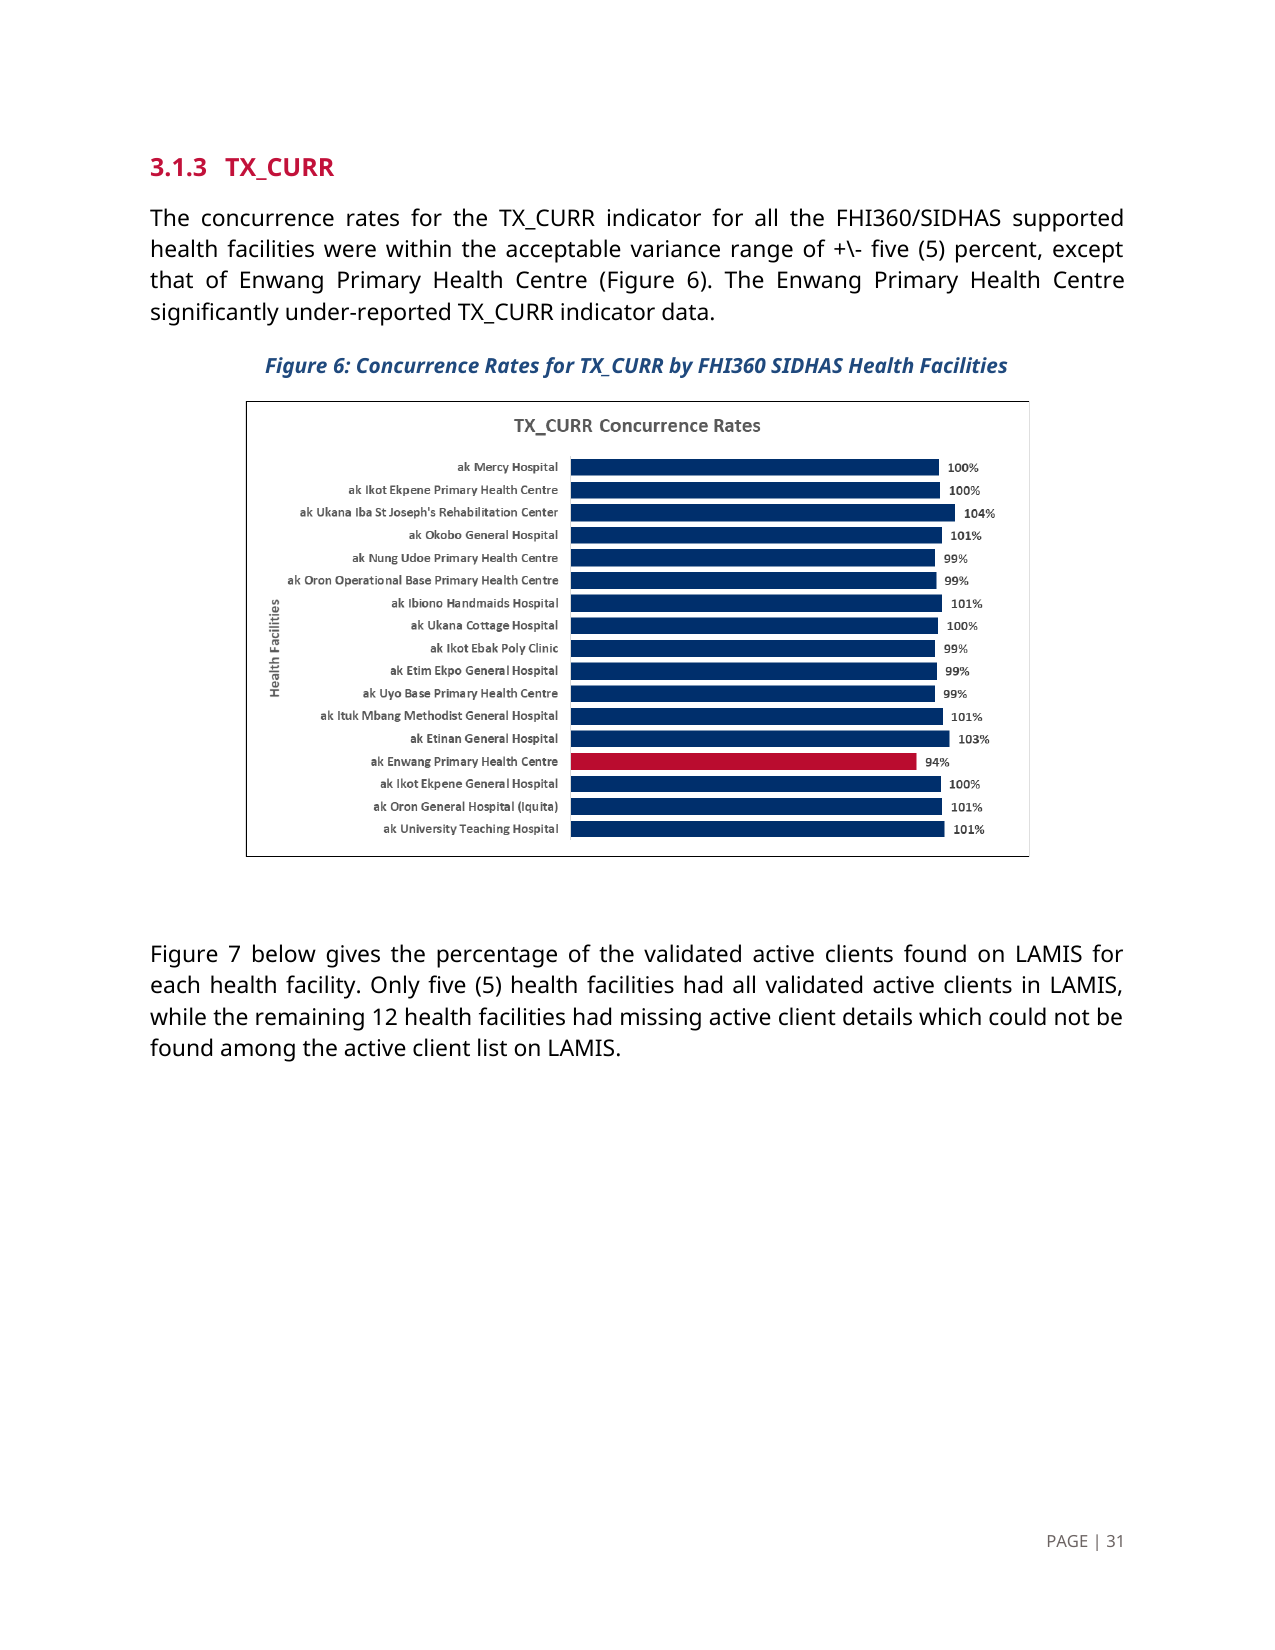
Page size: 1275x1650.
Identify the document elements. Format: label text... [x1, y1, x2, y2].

text The concurrence rates for the TX_CURR indicator for all the FHI360/SIDHAS supported health facilities were within the acceptable variance range of +\- five (5) percent, except that of Enwang Primary Health Centre (Figure 6). The Enwang Primary Health Centre significantly under-reported TX_CURR indicator data. [150, 202, 1125, 327]
text Figure 7 below gives the percentage of the validated active clients found on LAMIS for each health facility. Only five (5) health facilities had all validated active clients in LAMIS, while the remaining 12 health facilities had missing active client details which could not be found among the active client list on LAMIS. [150, 938, 1125, 1063]
text Figure 6: Concurrence Rates for TX_CURR by FHI360 SIDHAS Health Facilities [150, 352, 1125, 380]
picture [245, 401, 1030, 857]
subtitle 3.1.3 Tx_curr [150, 150, 1125, 184]
